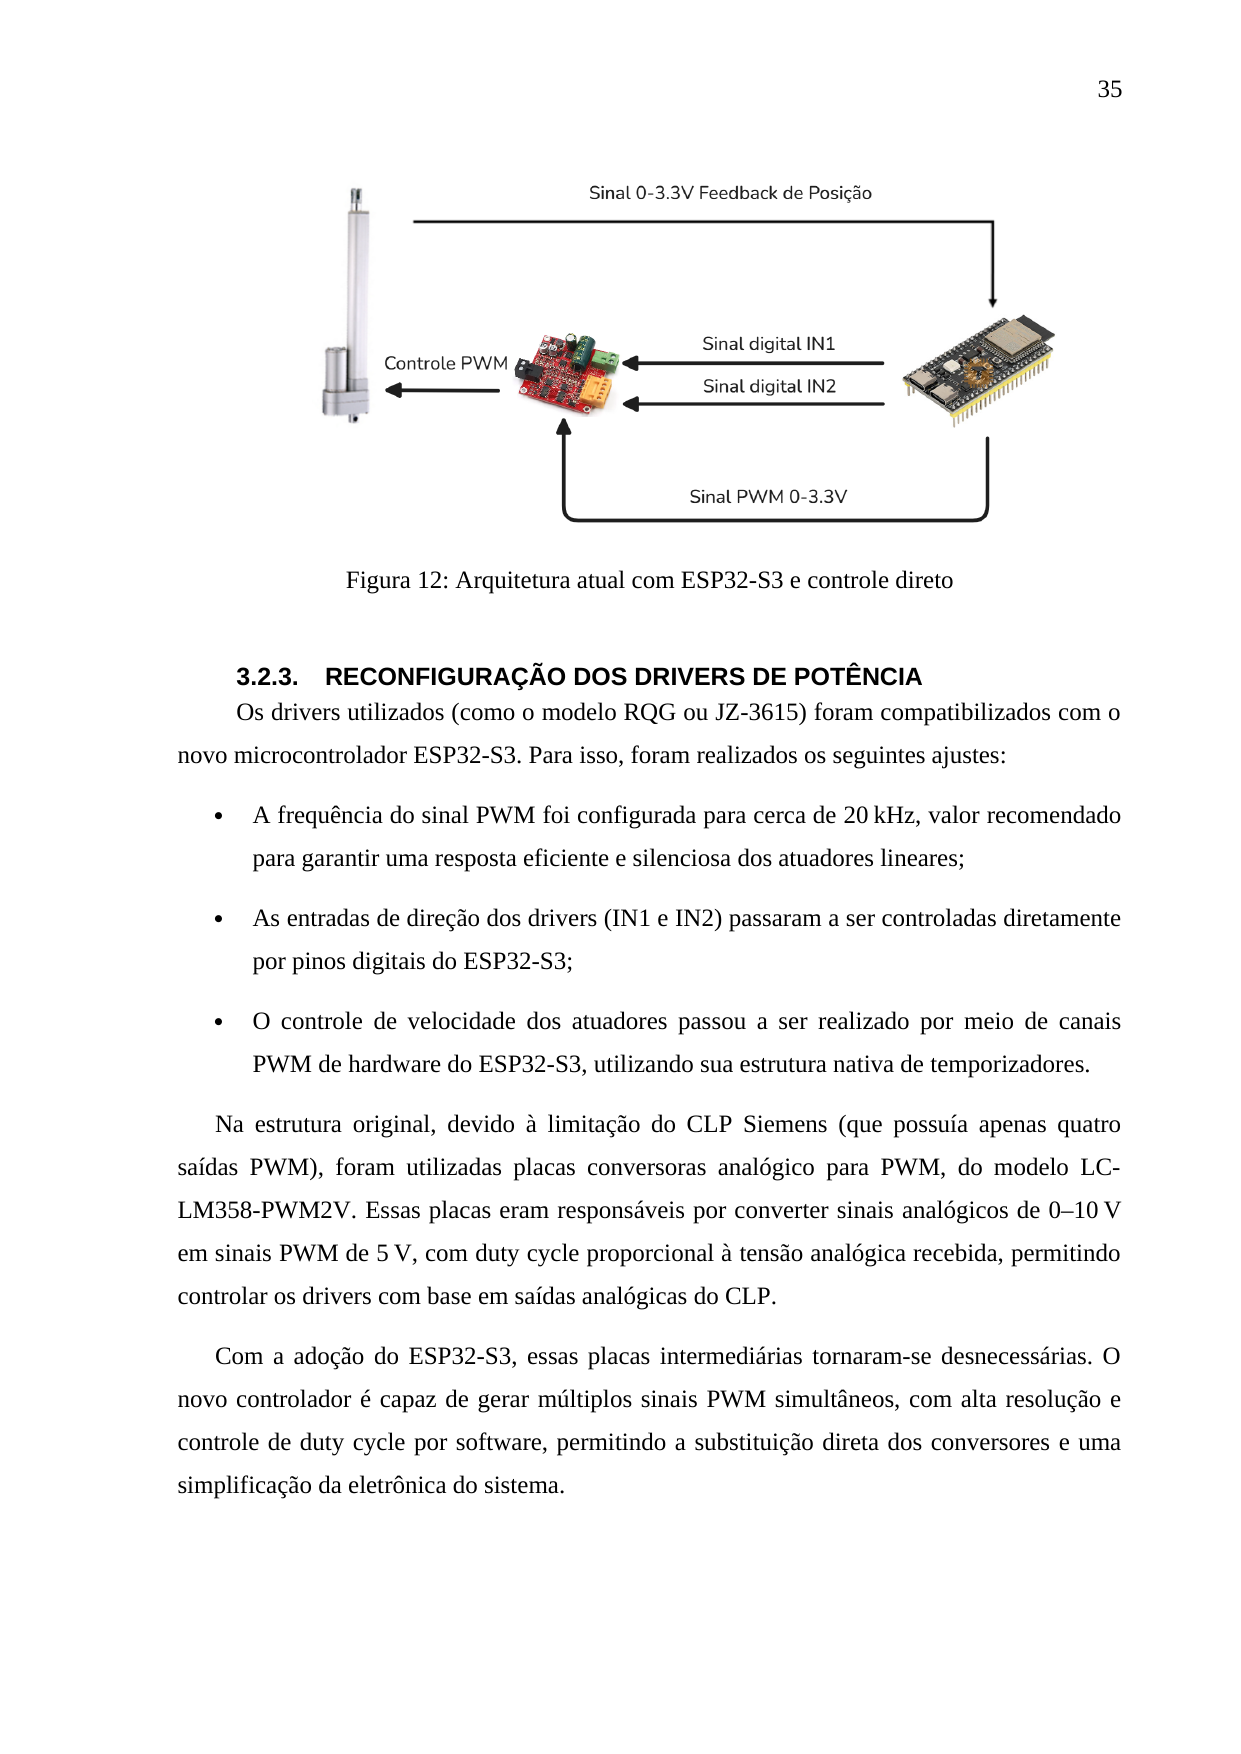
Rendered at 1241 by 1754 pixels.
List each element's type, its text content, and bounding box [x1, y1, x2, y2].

text Reconfiguração dos Drivers de Potência [236, 662, 1122, 691]
text Na estrutura original, devido à limitação do CLP Siemens (que possuía apenas quatro saídas PWM), foram utilizadas placas conversoras analógico para PWM, do modelo LC-LM358-PWM2V. Essas placas eram responsáveis por converter sinais analógicos de 0–10 V em sinais PWM de 5 V, com duty cycle proporcional à tensão analógica recebida, permitindo controlar os drivers com base em saídas analógicas do CLP. [177, 1109, 1122, 1310]
text Com a adoção do ESP32-S3, essas placas intermediárias tornaram-se desnecessárias. O novo controlador é capaz de gerar múltiplos sinais PWM simultâneos, com alta resolução e controle de duty cycle por software, permitindo a substituição direta dos conversores e uma simplificação da eletrônica do sistema. [177, 1341, 1122, 1499]
list A frequência do sinal PWM foi configurada para cerca de 20 kHz, valor recomendado para garantir uma resposta eficiente e silenciosa dos atuadores lineares; [215, 800, 1122, 872]
picture [311, 177, 1062, 535]
list O controle de velocidade dos atuadores passou a ser realizado por meio de canais PWM de hardware do ESP32-S3, utilizando sua estrutura nativa de temporizadores. [215, 1006, 1122, 1078]
text Os drivers utilizados (como o modelo RQG ou JZ-3615) foram compatibilizados com o novo microcontrolador ESP32-S3. Para isso, foram realizados os seguintes ajustes: [177, 697, 1122, 769]
text Figura 12: Arquitetura atual com ESP32-S3 e controle direto [177, 565, 1122, 594]
list As entradas de direção dos drivers (IN1 e IN2) passaram a ser controladas diretamente por pinos digitais do ESP32-S3; [215, 903, 1122, 975]
